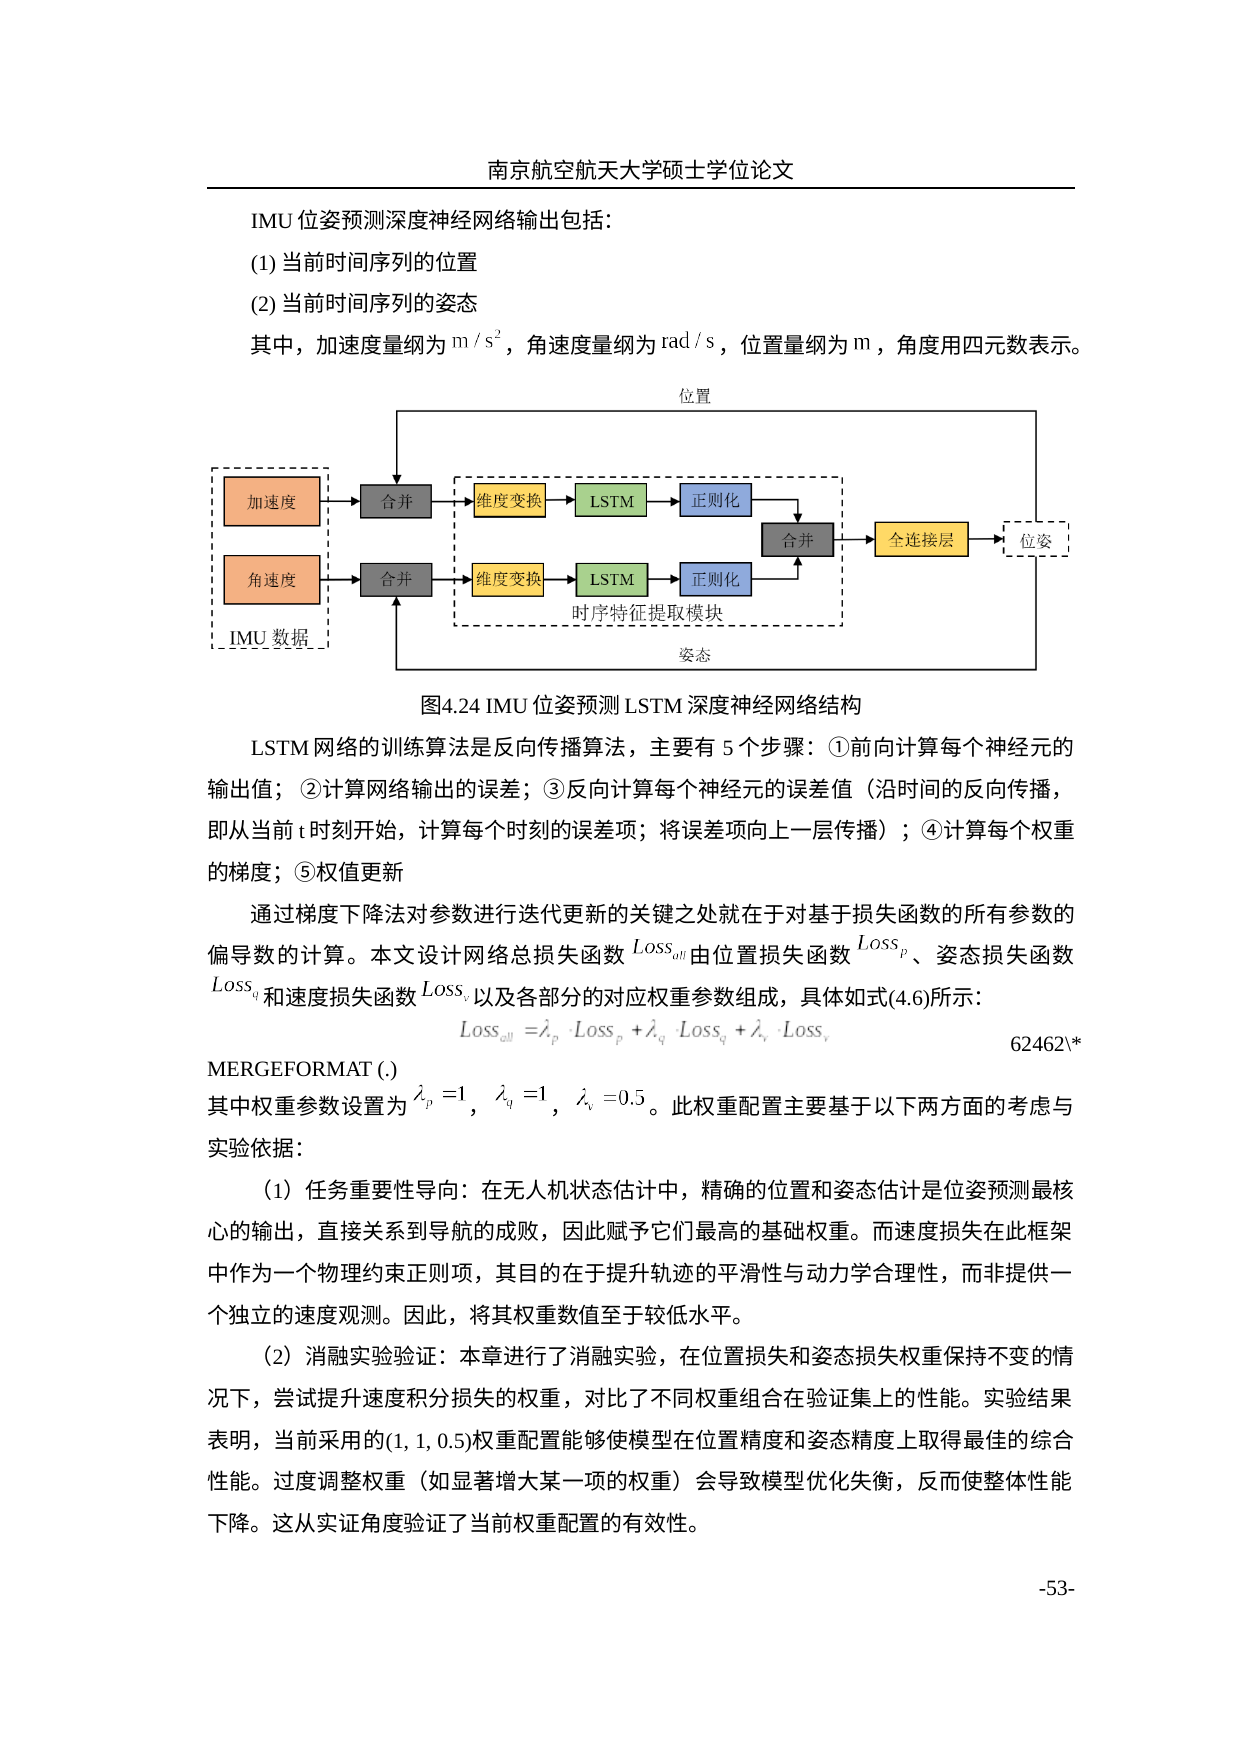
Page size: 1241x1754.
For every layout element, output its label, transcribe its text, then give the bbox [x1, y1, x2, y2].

text 其中权重参数设置为，，。此权重配置主要基于以下两方面的考虑与实验依据： [207, 1081, 1075, 1165]
text IMU位姿预测深度神经网络输出包括： [207, 195, 1075, 237]
text 通过梯度下降法对参数进行迭代更新的关键之处就在于对基于损失函数的所有参数的偏导数的计算。本文设计网络总损失函数由位置损失函数、姿态损失函数和速度损失函数以及各部分的对应权重参数组成，具体如式(4.6)所示： [207, 889, 1075, 1014]
text 其中，加速度量纲为，角速度量纲为，位置量纲为，角度用四元数表示。 [207, 320, 1075, 362]
text （2）消融实验验证：本章进行了消融实验，在位置损失和姿态损失权重保持不变的情况下，尝试提升速度积分损失的权重，对比了不同权重组合在验证集上的性能。实验结果表明，当前采用的(1, 1, 0.5)权重配置能够使模型在位置精度和姿态精度上取得最佳的综合性能。过度调整权重（如显著增大某一项的权重）会导致模型优化失衡，反而使整体性能下降。这从实证角度验证了当前权重配置的有效性。 [207, 1331, 1075, 1540]
text (2) 当前时间序列的姿态 [207, 278, 1075, 320]
picture [206, 378, 1075, 681]
text LSTM网络的训练算法是反向传播算法，主要有5个步骤：①前向计算每个神经元的输出值； ②计算网络输出的误差；③反向计算每个神经元的误差值（沿时间的反向传播，即从当前t时刻开始，计算每个时刻的误差项；将误差项向上一层传播）；④计算每个权重的梯度；⑤权值更新 [207, 722, 1075, 889]
text (1) 当前时间序列的位置 [207, 237, 1075, 278]
text （1）任务重要性导向：在无人机状态估计中，精确的位置和姿态估计是位姿预测最核心的输出，直接关系到导航的成败，因此赋予它们最高的基础权重。而速度损失在此框架中作为一个物理约束正则项，其目的在于提升轨迹的平滑性与动力学合理性，而非提供一个独立的速度观测。因此，将其权重数值至于较低水平。 [207, 1165, 1075, 1331]
